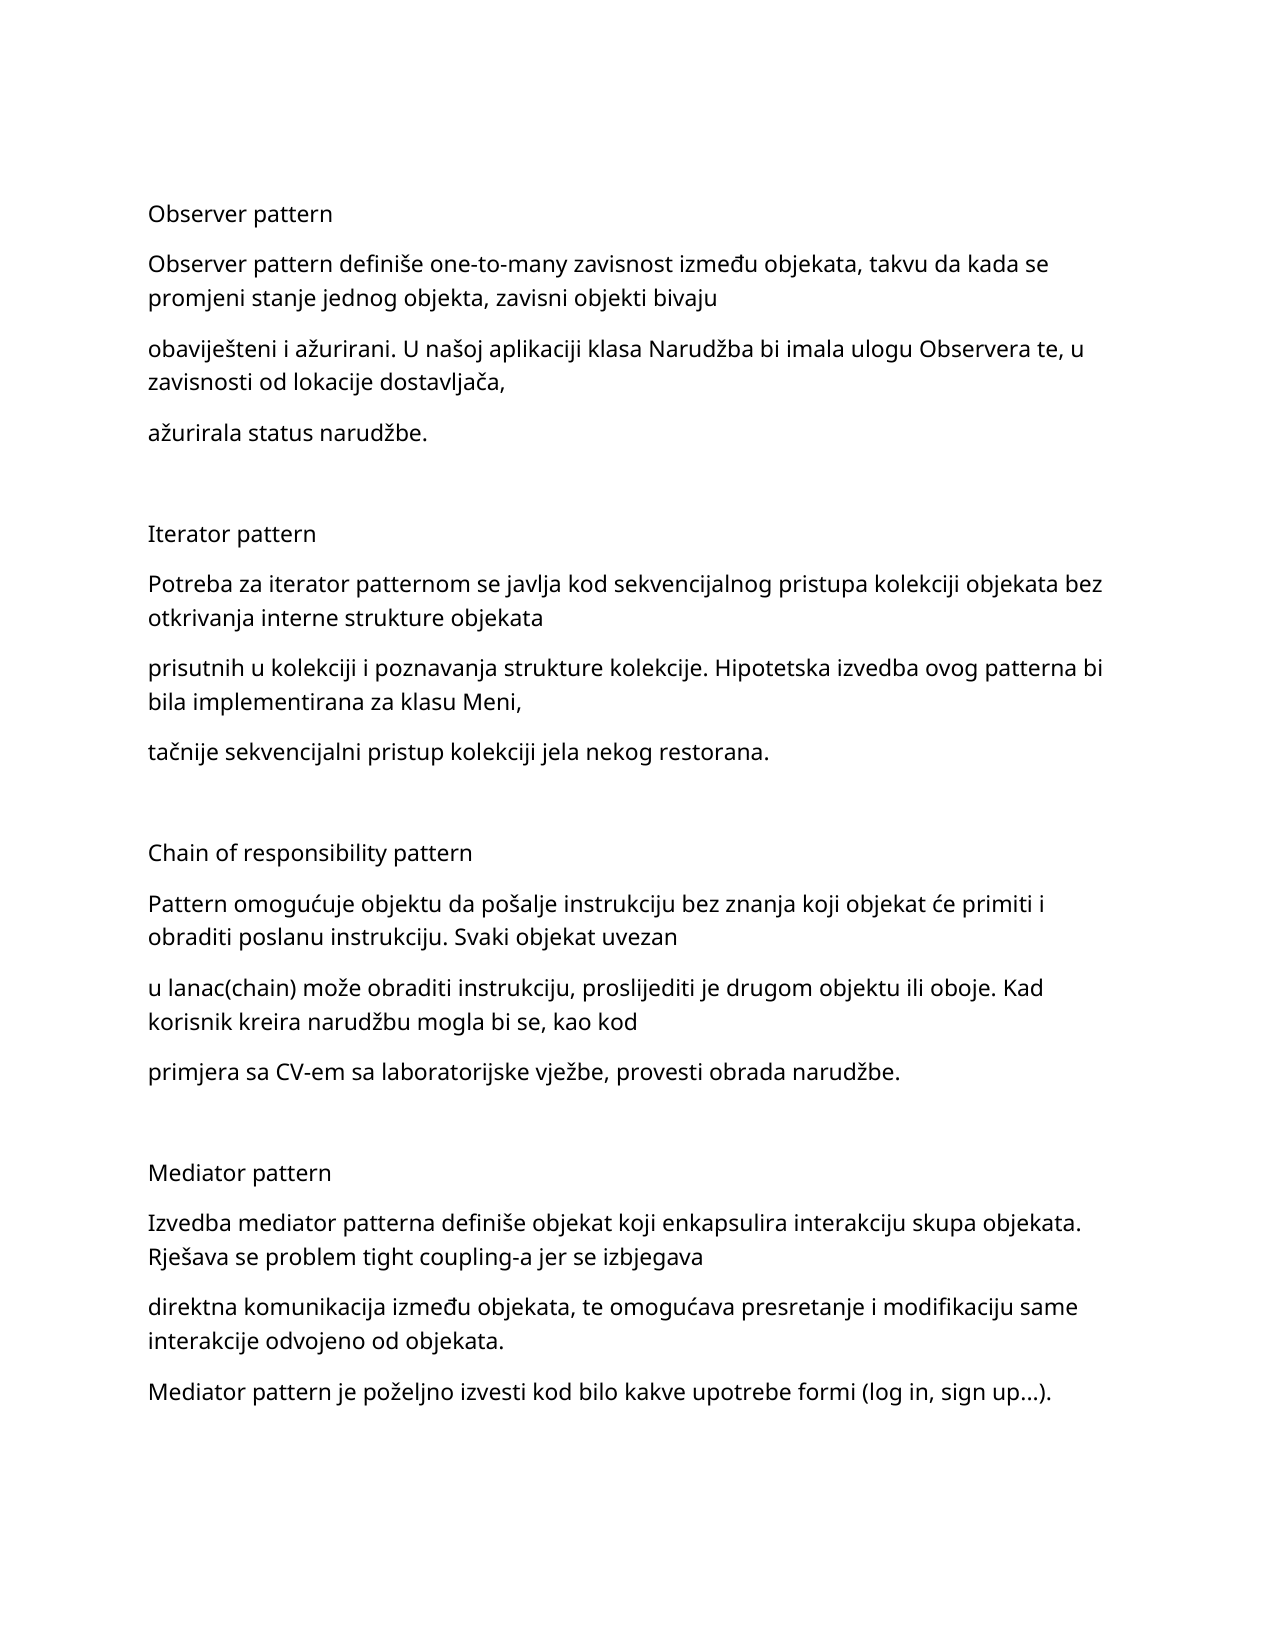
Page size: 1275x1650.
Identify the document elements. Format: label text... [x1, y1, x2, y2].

text Iterator pattern [148, 518, 1127, 549]
text tačnije sekvencijalni pristup kolekciji jela nekog restorana. [148, 736, 1127, 768]
text Izvedba mediator patterna definiše objekat koji enkapsulira interakciju skupa objekata. Rješava se problem tight coupling-a jer se izbjegava [148, 1207, 1127, 1272]
text direktna komunikacija između objekata, te omogućava presretanje i modifikaciju same interakcije odvojeno od objekata. [148, 1291, 1127, 1356]
text prisutnih u kolekciji i poznavanja strukture kolekcije. Hipotetska izvedba ovog patterna bi bila implementirana za klasu Meni, [148, 652, 1127, 717]
text Observer pattern [148, 198, 1127, 229]
text Mediator pattern [148, 1157, 1127, 1188]
text Potreba za iterator patternom se javlja kod sekvencijalnog pristupa kolekciji objekata bez otkrivanja interne strukture objekata [148, 568, 1127, 633]
text Pattern omogućuje objektu da pošalje instrukciju bez znanja koji objekat će primiti i obraditi poslanu instrukciju. Svaki objekat uvezan [148, 888, 1127, 953]
text primjera sa CV-em sa laboratorijske vježbe, provesti obrada narudžbe. [148, 1056, 1127, 1087]
text u lanac(chain) može obraditi instrukciju, proslijediti je drugom objektu ili oboje. Kad korisnik kreira narudžbu mogla bi se, kao kod [148, 972, 1127, 1037]
text Mediator pattern je poželjno izvesti kod bilo kakve upotrebe formi (log in, sign up...). [148, 1376, 1127, 1407]
text ažurirala status narudžbe. [148, 417, 1127, 448]
text obaviješteni i ažurirani. U našoj aplikaciji klasa Narudžba bi imala ulogu Observera te, u zavisnosti od lokacije dostavljača, [148, 333, 1127, 398]
text Observer pattern definiše one-to-many zavisnost između objekata, takvu da kada se promjeni stanje jednog objekta, zavisni objekti bivaju [148, 248, 1127, 313]
text Chain of responsibility pattern [148, 837, 1127, 868]
